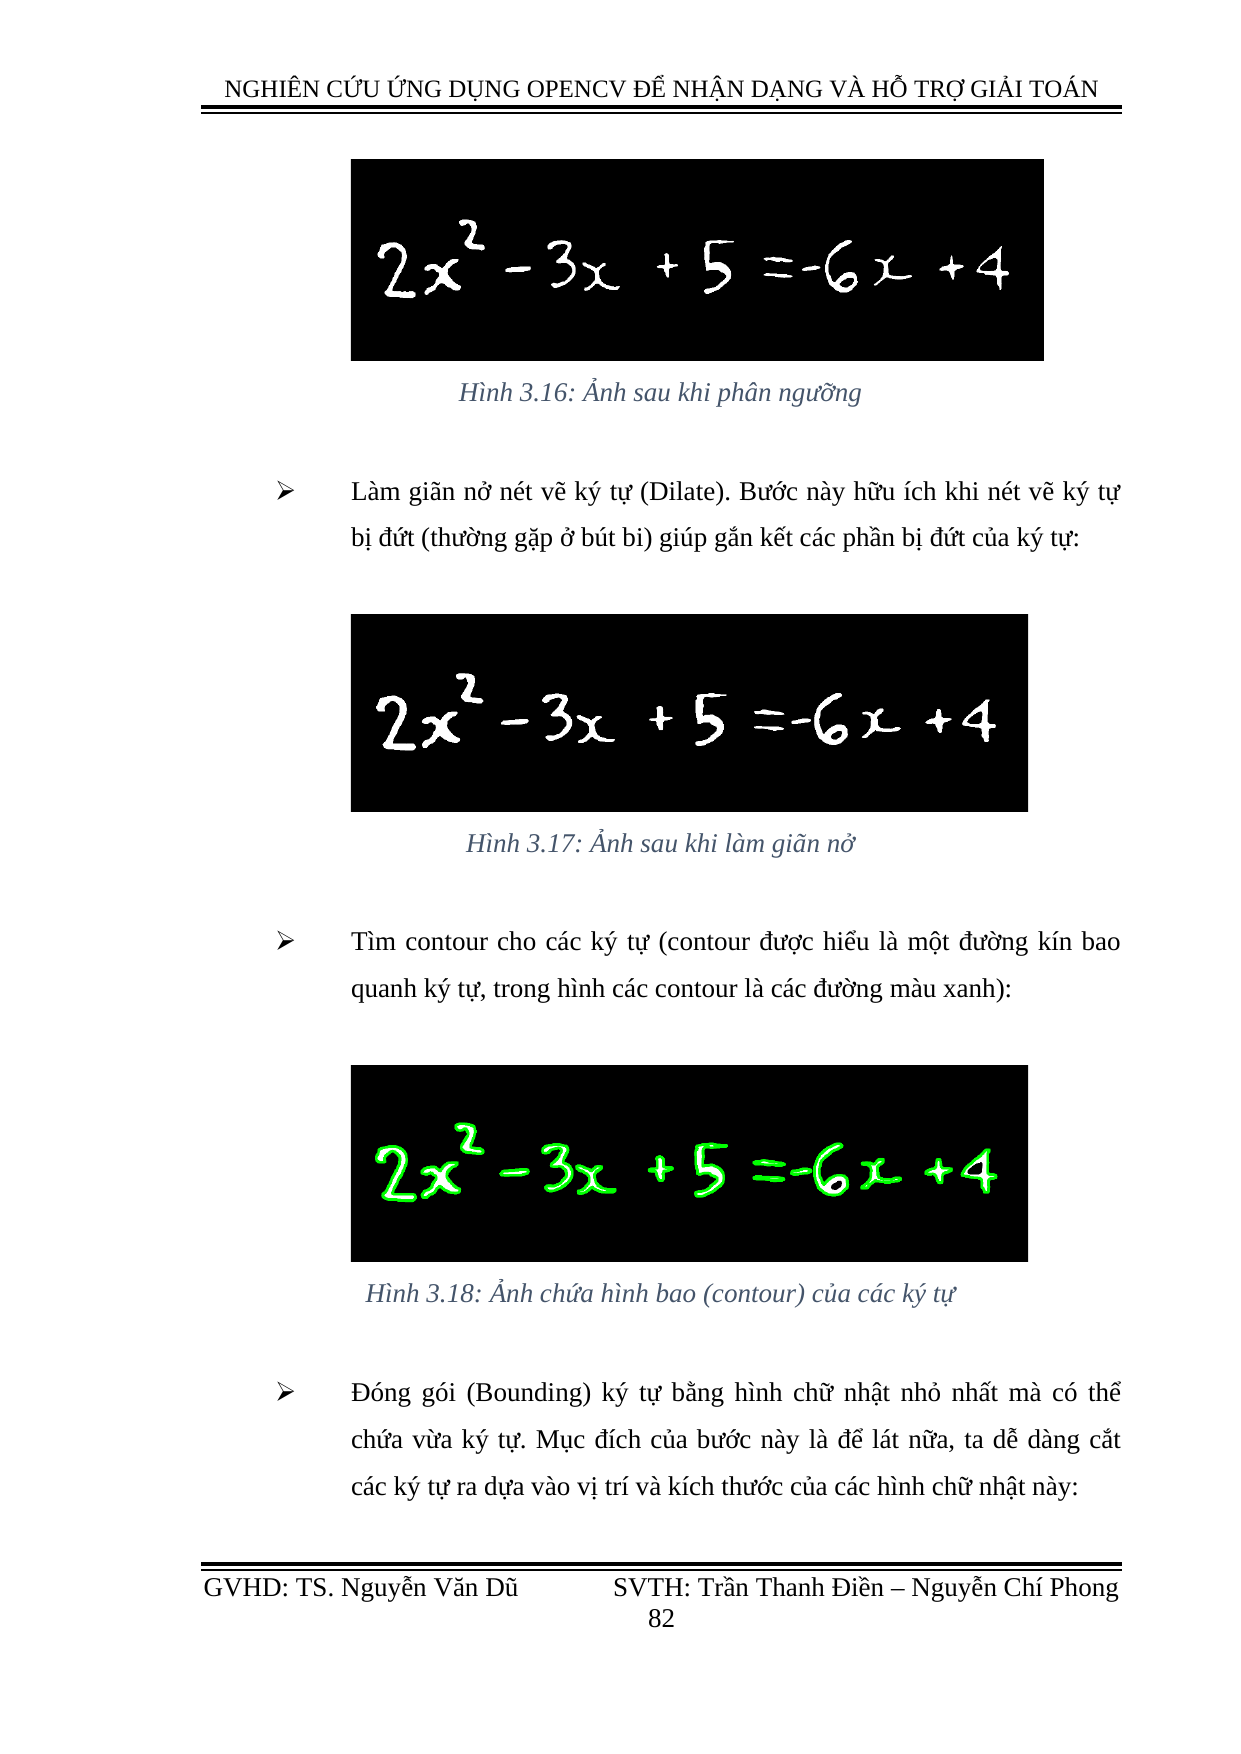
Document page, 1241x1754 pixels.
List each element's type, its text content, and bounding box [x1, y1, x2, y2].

list Tìm contour cho các ký tự (contour được hiểu là một đường kín bao quanh ký tự, trong hình các contour là các đường màu xanh): [275, 925, 1122, 1003]
picture [350, 159, 1044, 361]
text Hình 3.17: Ảnh sau khi làm giãn nở [201, 827, 1122, 858]
text Hình 3.16: Ảnh sau khi phân ngưỡng [201, 376, 1122, 407]
text Hình 3.18: Ảnh chứa hình bao (contour) của các ký tự [201, 1277, 1122, 1309]
list Làm giãn nở nét vẽ ký tự (Dilate). Bước này hữu ích khi nét vẽ ký tự bị đứt (thường gặp ở bút bi) giúp gắn kết các phần bị đứt của ký tự: [275, 475, 1122, 553]
list Đóng gói (Bounding) ký tự bằng hình chữ nhật nhỏ nhất mà có thể chứa vừa ký tự. Mục đích của bước này là để lát nữa, ta dễ dàng cắt các ký tự ra dựa vào vị trí và kích thước của các hình chữ nhật này: [275, 1376, 1122, 1501]
picture [350, 1065, 1029, 1262]
picture [350, 614, 1029, 812]
